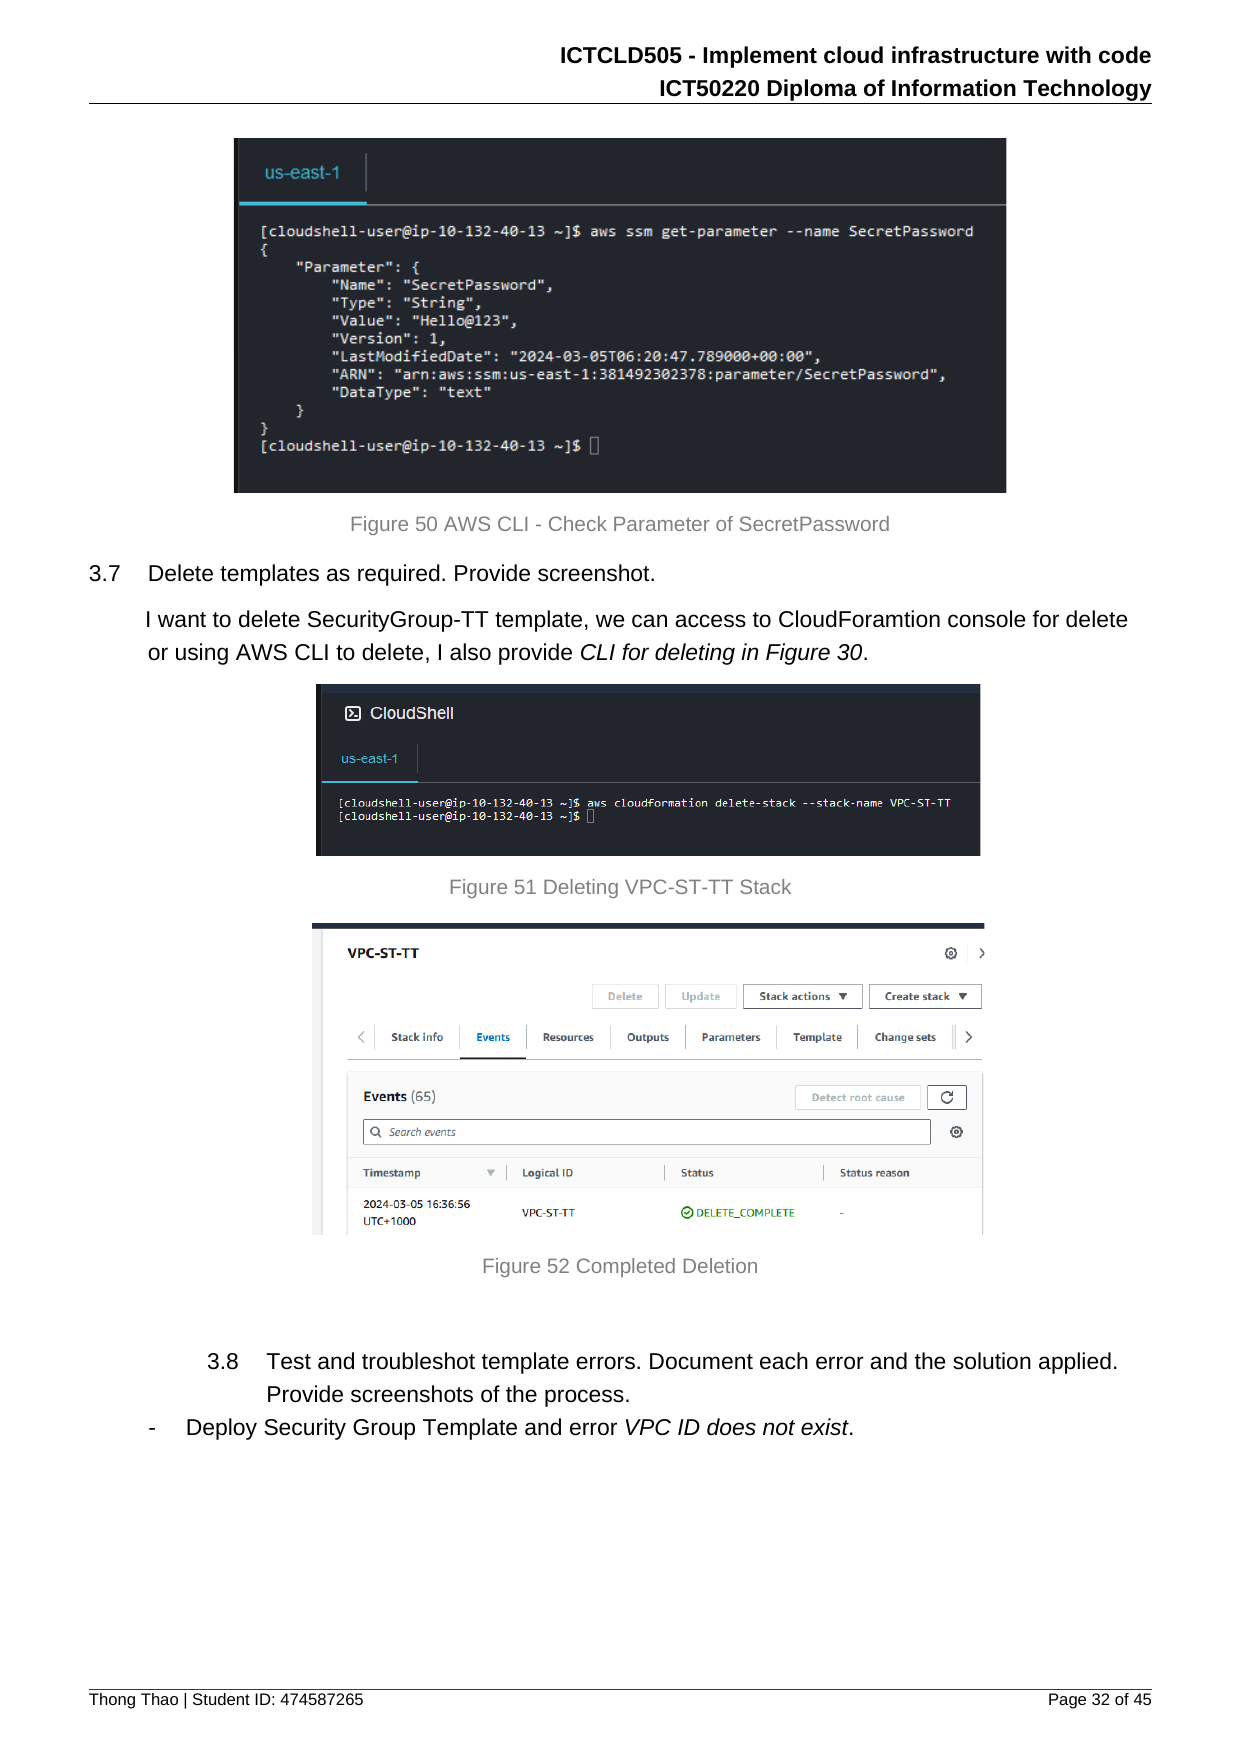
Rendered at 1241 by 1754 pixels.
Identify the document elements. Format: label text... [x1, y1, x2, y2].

picture [233, 138, 1007, 493]
text I want to delete SecurityGroup-TT template, we can access to CloudForamtion console for delete or using AWS CLI to delete, I also provide CLI for deleting in Figure 30. [145, 606, 1152, 665]
text Figure 52 Completed Deletion [89, 1254, 1152, 1278]
picture [316, 684, 981, 856]
text Figure 51 Deleting VPC-ST-TT Stack [89, 875, 1152, 899]
list Test and troubleshot template errors. Document each error and the solution applied. Provide screenshots of the process. [207, 1348, 1152, 1407]
text 3.7 Delete templates as required. Provide screenshot. [89, 560, 1152, 587]
picture [312, 923, 985, 1235]
list Deploy Security Group Template and error VPC ID does not exist. [148, 1413, 1152, 1440]
text Figure 50 AWS CLI - Check Parameter of SecretPassword [89, 512, 1152, 536]
